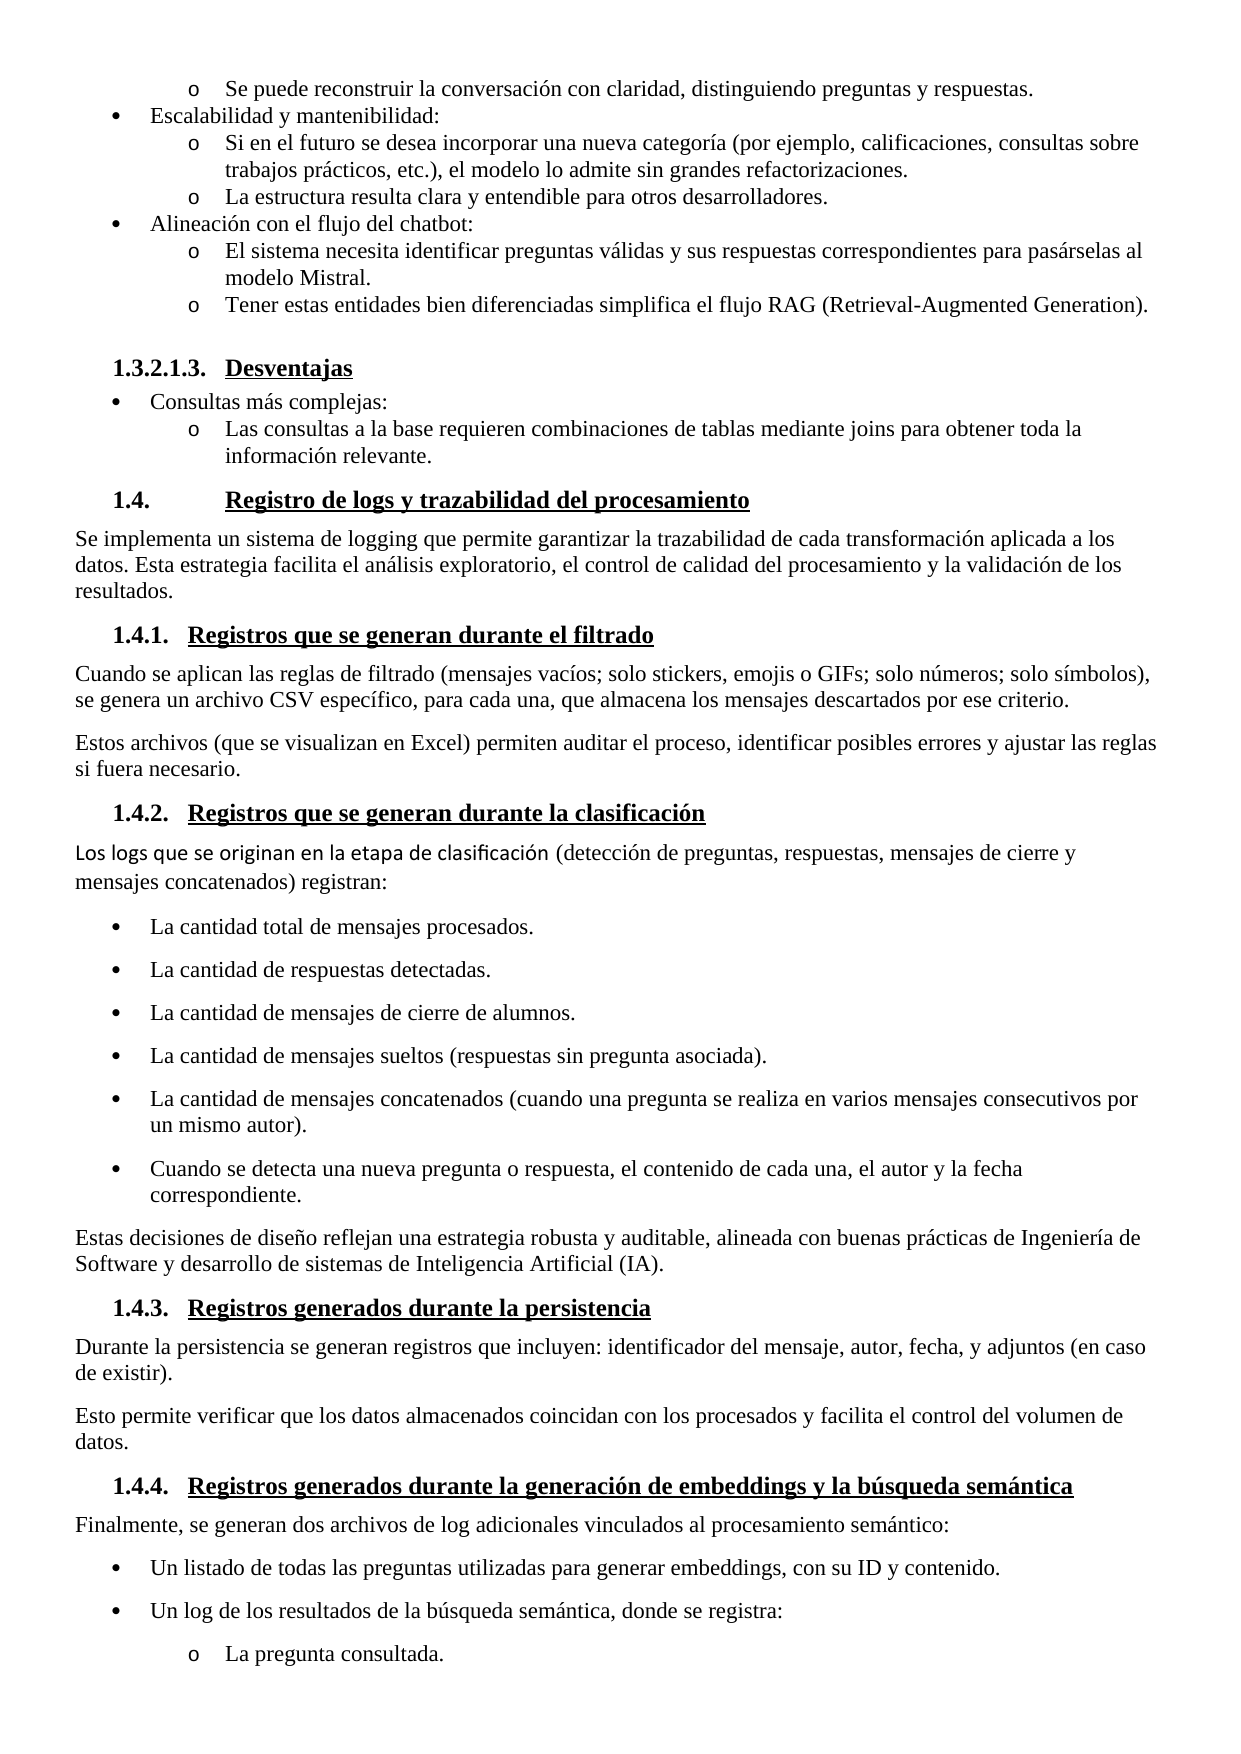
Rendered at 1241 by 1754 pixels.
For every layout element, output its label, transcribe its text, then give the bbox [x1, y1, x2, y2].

list Alineación con el flujo del chatbot: [112, 211, 1165, 237]
text Finalmente, se generan dos archivos de log adicionales vinculados al procesamiento semántico: [75, 1511, 1165, 1537]
text Estas decisiones de diseño reflejan una estrategia robusta y auditable, alineada con buenas prácticas de Ingeniería de Software y desarrollo de sistemas de Inteligencia Artificial (IA). [75, 1224, 1165, 1277]
subtitle Registros generados durante la persistencia [112, 1293, 1165, 1322]
list Tener estas entidades bien diferenciadas simplifica el flujo RAG (Retrieval-Augmented Generation). [187, 291, 1165, 318]
text Cuando se aplican las reglas de filtrado (mensajes vacíos; solo stickers, emojis o GIFs; solo números; solo símbolos), se genera un archivo CSV específico, para cada una, que almacena los mensajes descartados por ese criterio. [75, 660, 1165, 712]
list La cantidad de mensajes de cierre de alumnos. [112, 999, 1165, 1026]
list Un listado de todas las preguntas utilizadas para generar embeddings, con su ID y contenido. [112, 1554, 1165, 1580]
list La cantidad de mensajes concatenados (cuando una pregunta se realiza en varios mensajes consecutivos por un mismo autor). [112, 1085, 1165, 1138]
list La cantidad total de mensajes procesados. [112, 913, 1165, 939]
list Si en el futuro se desea incorporar una nueva categoría (por ejemplo, calificaciones, consultas sobre trabajos prácticos, etc.), el modelo lo admite sin grandes refactorizaciones. [187, 129, 1165, 183]
list La cantidad de mensajes sueltos (respuestas sin pregunta asociada). [112, 1042, 1165, 1068]
subtitle Registros que se generan durante la clasificación [112, 798, 1165, 827]
text Los logs que se originan en la etapa de clasificación (detección de preguntas, respuestas, mensajes de cierre y mensajes concatenados) registran: [75, 838, 1165, 894]
list La estructura resulta clara y entendible para otros desarrolladores. [187, 183, 1165, 211]
text Se implementa un sistema de logging que permite garantizar la trazabilidad de cada transformación aplicada a los datos. Esta estrategia facilita el análisis exploratorio, el control de calidad del procesamiento y la validación de los resultados. [75, 525, 1165, 604]
text Esto permite verificar que los datos almacenados coincidan con los procesados y facilita el control del volumen de datos. [75, 1402, 1165, 1455]
list Un log de los resultados de la búsqueda semántica, donde se registra: [112, 1597, 1165, 1623]
list La pregunta consultada. [187, 1640, 1165, 1667]
list Se puede reconstruir la conversación con claridad, distinguiendo preguntas y respuestas. [187, 75, 1165, 103]
list Escalabilidad y mantenibilidad: [112, 103, 1165, 129]
list El sistema necesita identificar preguntas válidas y sus respuestas correspondientes para pasárselas al modelo Mistral. [187, 237, 1165, 291]
subtitle Registros que se generan durante el filtrado [112, 620, 1165, 649]
list Cuando se detecta una nueva pregunta o respuesta, el contenido de cada una, el autor y la fecha correspondiente. [112, 1154, 1165, 1207]
list La cantidad de respuestas detectadas. [112, 956, 1165, 982]
subtitle Registro de logs y trazabilidad del procesamiento [112, 485, 1165, 514]
text Estos archivos (que se visualizan en Excel) permiten auditar el proceso, identificar posibles errores y ajustar las reglas si fuera necesario. [75, 729, 1165, 782]
text Durante la persistencia se generan registros que incluyen: identificador del mensaje, autor, fecha, y adjuntos (en caso de existir). [75, 1333, 1165, 1385]
subtitle Desventajas [112, 353, 1165, 382]
list Consultas más complejas: [112, 388, 1165, 415]
list Las consultas a la base requieren combinaciones de tablas mediante joins para obtener toda la información relevante. [187, 415, 1165, 469]
subtitle Registros generados durante la generación de embeddings y la búsqueda semántica [112, 1471, 1165, 1500]
